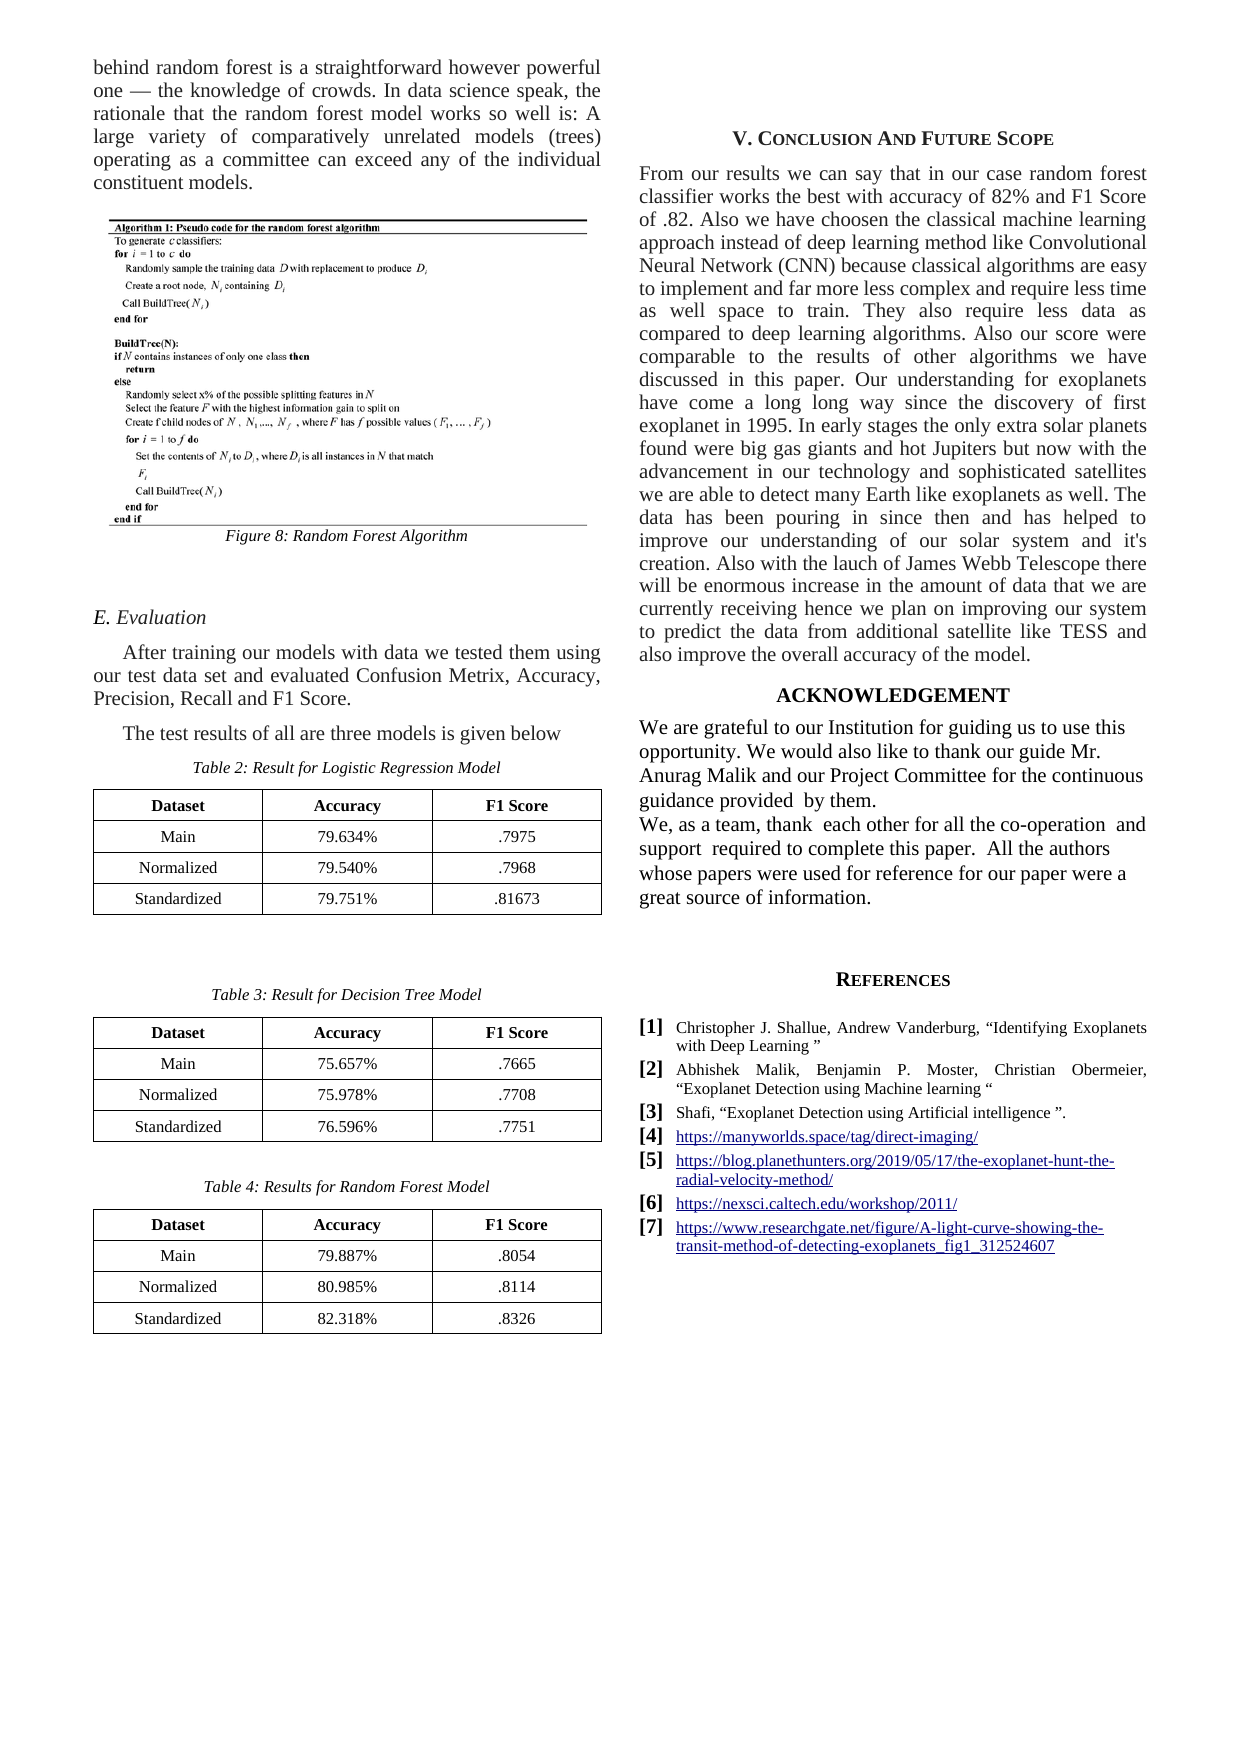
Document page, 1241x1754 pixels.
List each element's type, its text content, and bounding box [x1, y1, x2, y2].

table_cell 79.634% [263, 821, 432, 852]
table_header Accuracy [263, 1210, 432, 1240]
table_header F1 Score [433, 1018, 601, 1048]
text From our results we can say that in our case random forest classifier works the best with accuracy of 82% and F1 Score of .82. Also we have choosen the classical machine learning approach instead of deep learning method like Convolutional Neural Network (CNN) because classical algorithms are easy to implement and far more less complex and require less time as well space to train. They also require less data as compared to deep learning algorithms. Also our score were comparable to the results of other algorithms we have discussed in this paper. Our understanding for exoplanets have come a long long way since the discovery of first exoplanet in 1995. In early stages the only extra solar planets found were big gas giants and hot Jupiters but now with the advancement in our technology and sophisticated satellites we are able to detect many Earth like exoplanets as well. The data has been pouring in since then and has helped to improve our understanding of our solar system and it's creation. Also with the lauch of James Webb Telescope there will be enormous increase in the amount of data that we are currently receiving hence we plan on improving our system to predict the data from additional satellite like TESS and also improve the overall accuracy of the model. [639, 162, 1147, 666]
table_cell Standardized [94, 884, 262, 914]
table_cell .7751 [433, 1111, 601, 1141]
table_cell Standardized [94, 1111, 262, 1141]
picture [107, 218, 588, 526]
table_cell 76.596% [263, 1111, 432, 1141]
table_cell 75.978% [263, 1080, 432, 1110]
table_cell .7708 [433, 1080, 601, 1110]
subtitle ACKNOWLEDGEMENT [639, 683, 1147, 707]
subtitle References [639, 967, 1147, 991]
table_header Accuracy [263, 1018, 432, 1048]
table_header Dataset [94, 790, 262, 820]
table_cell 75.657% [263, 1049, 432, 1079]
table_cell Main [94, 1241, 262, 1271]
list Abhishek Malik, Benjamin P. Moster, Christian Obermeier, “Exoplanet Detection using Machine learning “ [639, 1061, 1147, 1098]
table_cell 79.540% [263, 853, 432, 883]
text Table 4: Results for Random Forest Model [93, 1177, 601, 1196]
table_header Dataset [94, 1018, 262, 1048]
list https://blog.planethunters.org/2019/05/17/the-exoplanet-hunt-the-radial-velocity-method/ [639, 1151, 1147, 1189]
list https://nexsci.caltech.edu/workshop/2011/ [639, 1194, 1147, 1213]
table_cell Main [94, 821, 262, 852]
table_cell Normalized [94, 1080, 262, 1110]
table_cell Main [94, 1049, 262, 1079]
list https://manyworlds.space/tag/direct-imaging/ [639, 1127, 1147, 1146]
table_header F1 Score [433, 1210, 601, 1240]
table_cell .8326 [433, 1303, 601, 1333]
table_header F1 Score [433, 790, 601, 820]
table_cell .8114 [433, 1272, 601, 1302]
table_cell 82.318% [263, 1303, 432, 1333]
text E. Evaluation [93, 606, 601, 629]
table_cell .7975 [433, 821, 601, 852]
text Table 3: Result for Decision Tree Model [93, 985, 601, 1004]
table_cell .81673 [433, 884, 601, 914]
text V. Conclusion And Future Scope [639, 127, 1147, 150]
table_cell 79.887% [263, 1241, 432, 1271]
table_cell .7968 [433, 853, 601, 883]
text We are grateful to our Institution for guiding us to use this opportunity. We would also like to thank our guide Mr. Anurag Malik and our Project Committee for the continuous guidance provided by them. [639, 715, 1147, 812]
text The test results of all are three models is given below [93, 722, 601, 745]
table_header Accuracy [263, 790, 432, 820]
list https://www.researchgate.net/figure/A-light-curve-showing-the-transit-method-of-detecting-exoplanets_fig1_312524607 [639, 1218, 1147, 1256]
table_cell Normalized [94, 1272, 262, 1302]
table_cell Normalized [94, 853, 262, 883]
table_cell .8054 [433, 1241, 601, 1271]
list Shafi, “Exoplanet Detection using Artificial intelligence ”. [639, 1103, 1147, 1122]
text Table 2: Result for Logistic Regression Model [93, 758, 601, 777]
table_header Dataset [94, 1210, 262, 1240]
table_cell .7665 [433, 1049, 601, 1079]
text After training our models with data we tested them using our test data set and evaluated Confusion Metrix, Accuracy, Precision, Recall and F1 Score. [93, 641, 601, 710]
table_cell 80.985% [263, 1272, 432, 1302]
list Christopher J. Shallue, Andrew Vanderburg, “Identifying Exoplanets with Deep Learning ” [639, 1018, 1147, 1056]
table_cell 79.751% [263, 884, 432, 914]
table_cell Standardized [94, 1303, 262, 1333]
text We, as a team, thank each other for all the co-operation and support required to complete this paper. All the authors whose papers were used for reference for our paper were a great source of information. [639, 812, 1147, 909]
